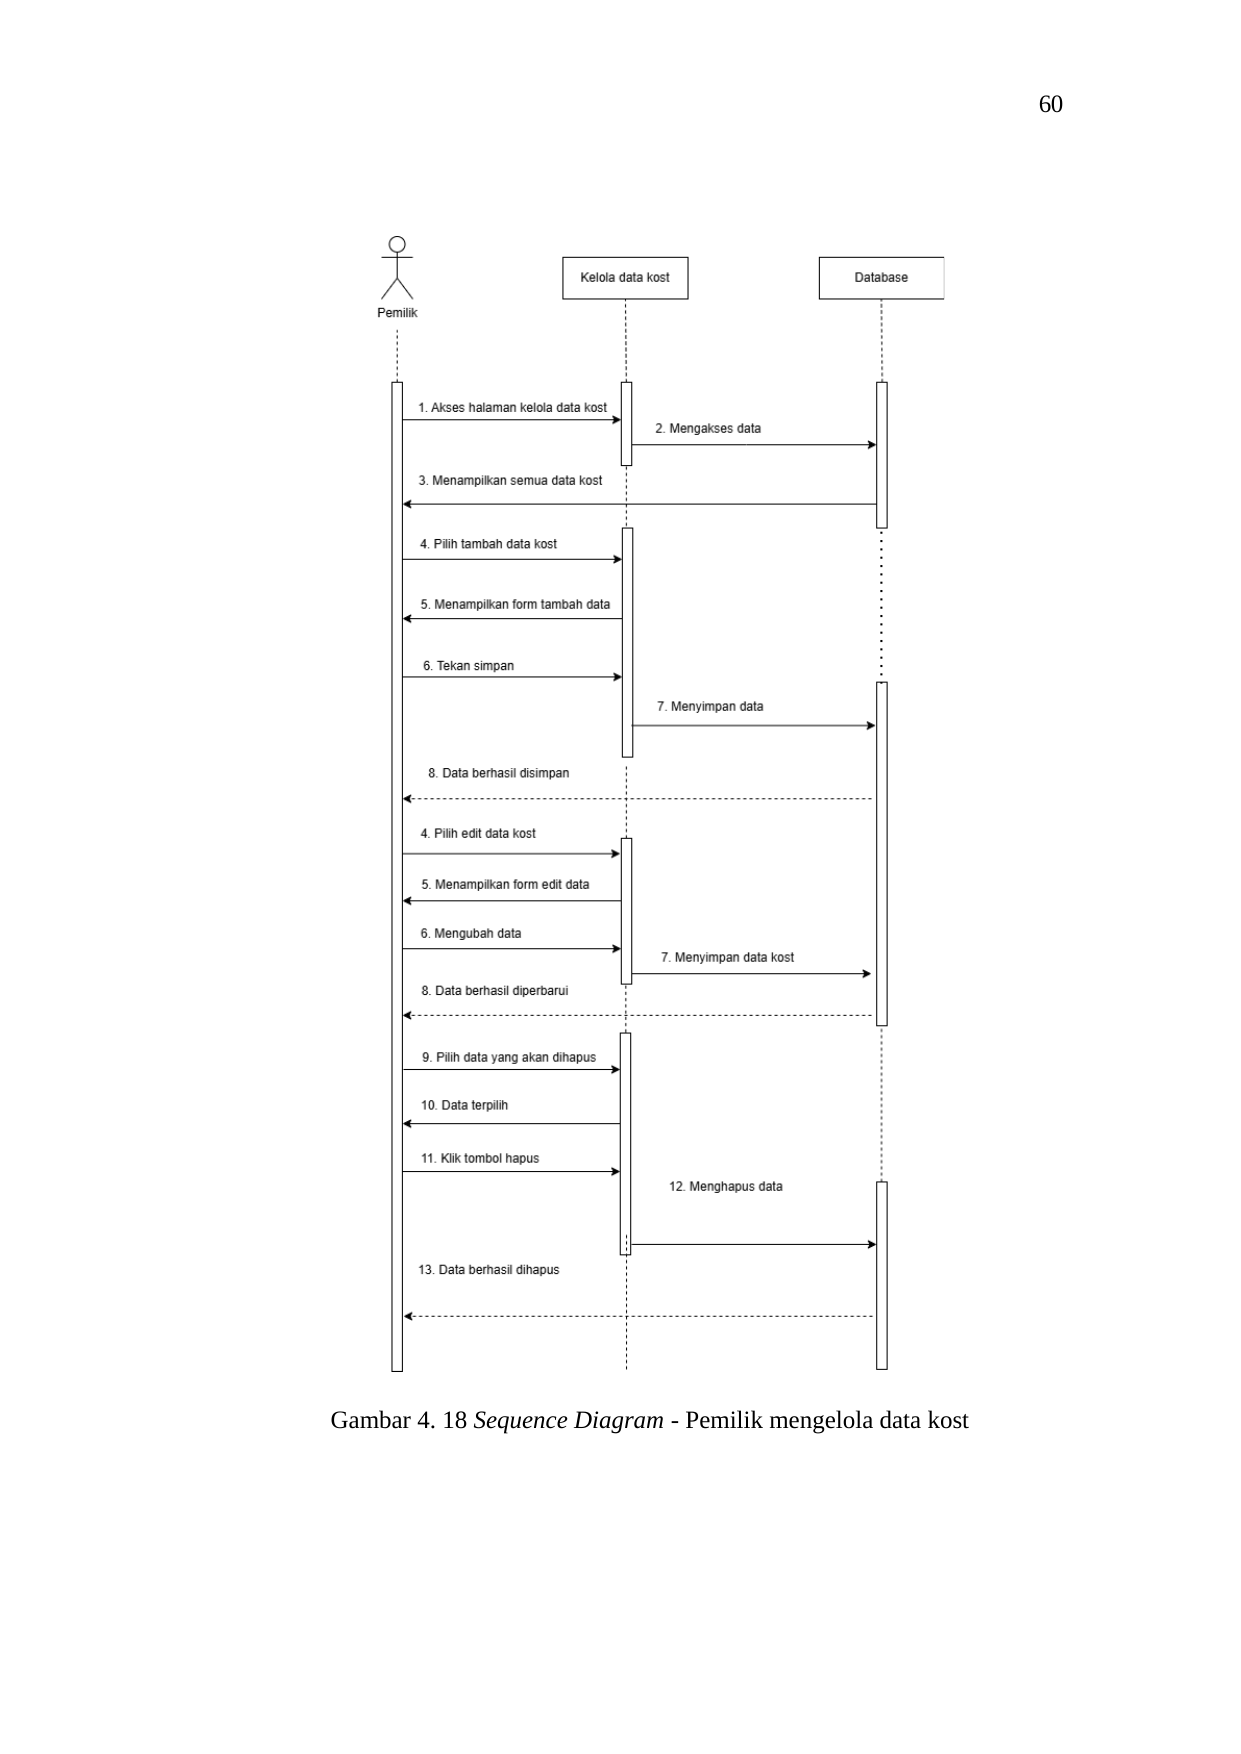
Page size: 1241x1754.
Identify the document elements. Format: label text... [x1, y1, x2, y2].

picture [355, 236, 945, 1372]
text Gambar 4. 18 Sequence Diagram - Pemilik mengelola data kost [236, 1405, 1063, 1434]
